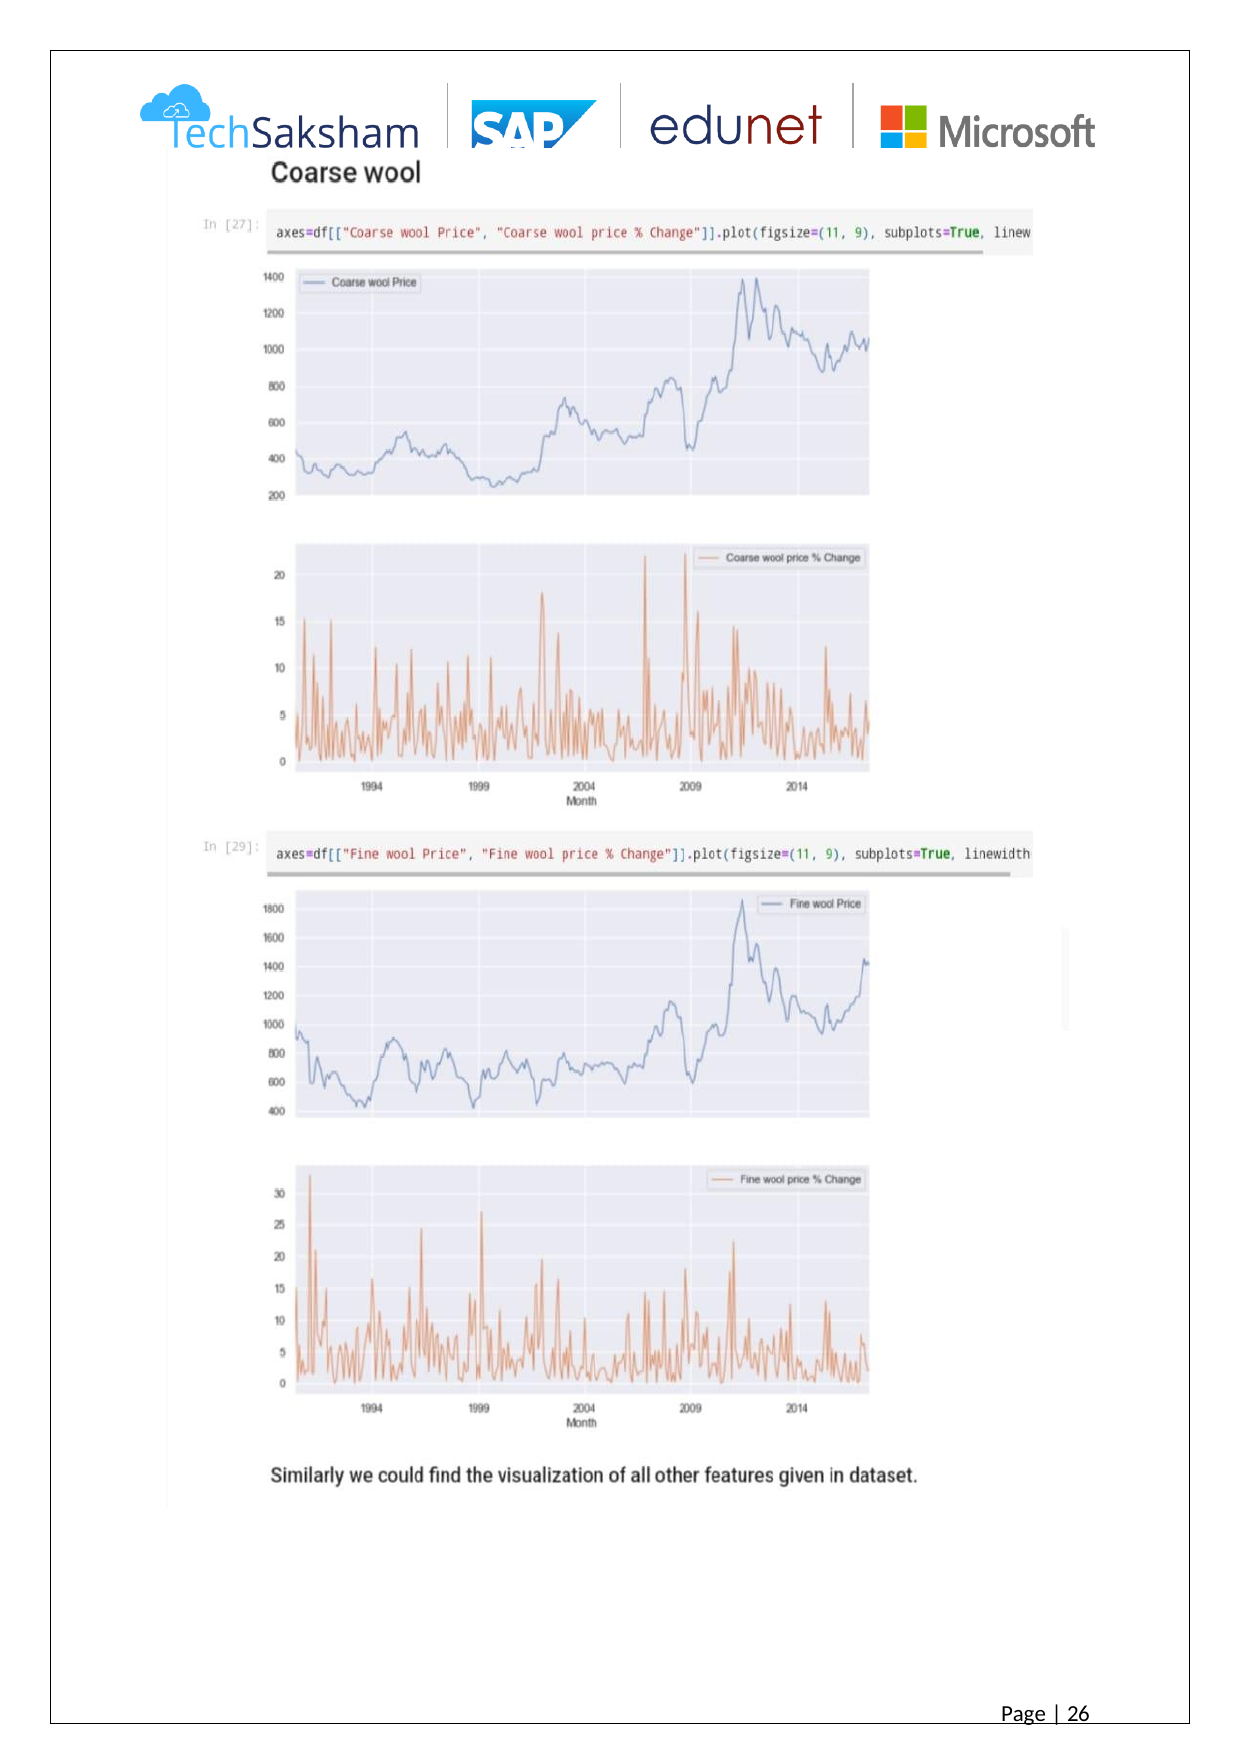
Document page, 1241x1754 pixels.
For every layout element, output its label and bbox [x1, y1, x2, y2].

picture [139, 83, 1095, 1509]
